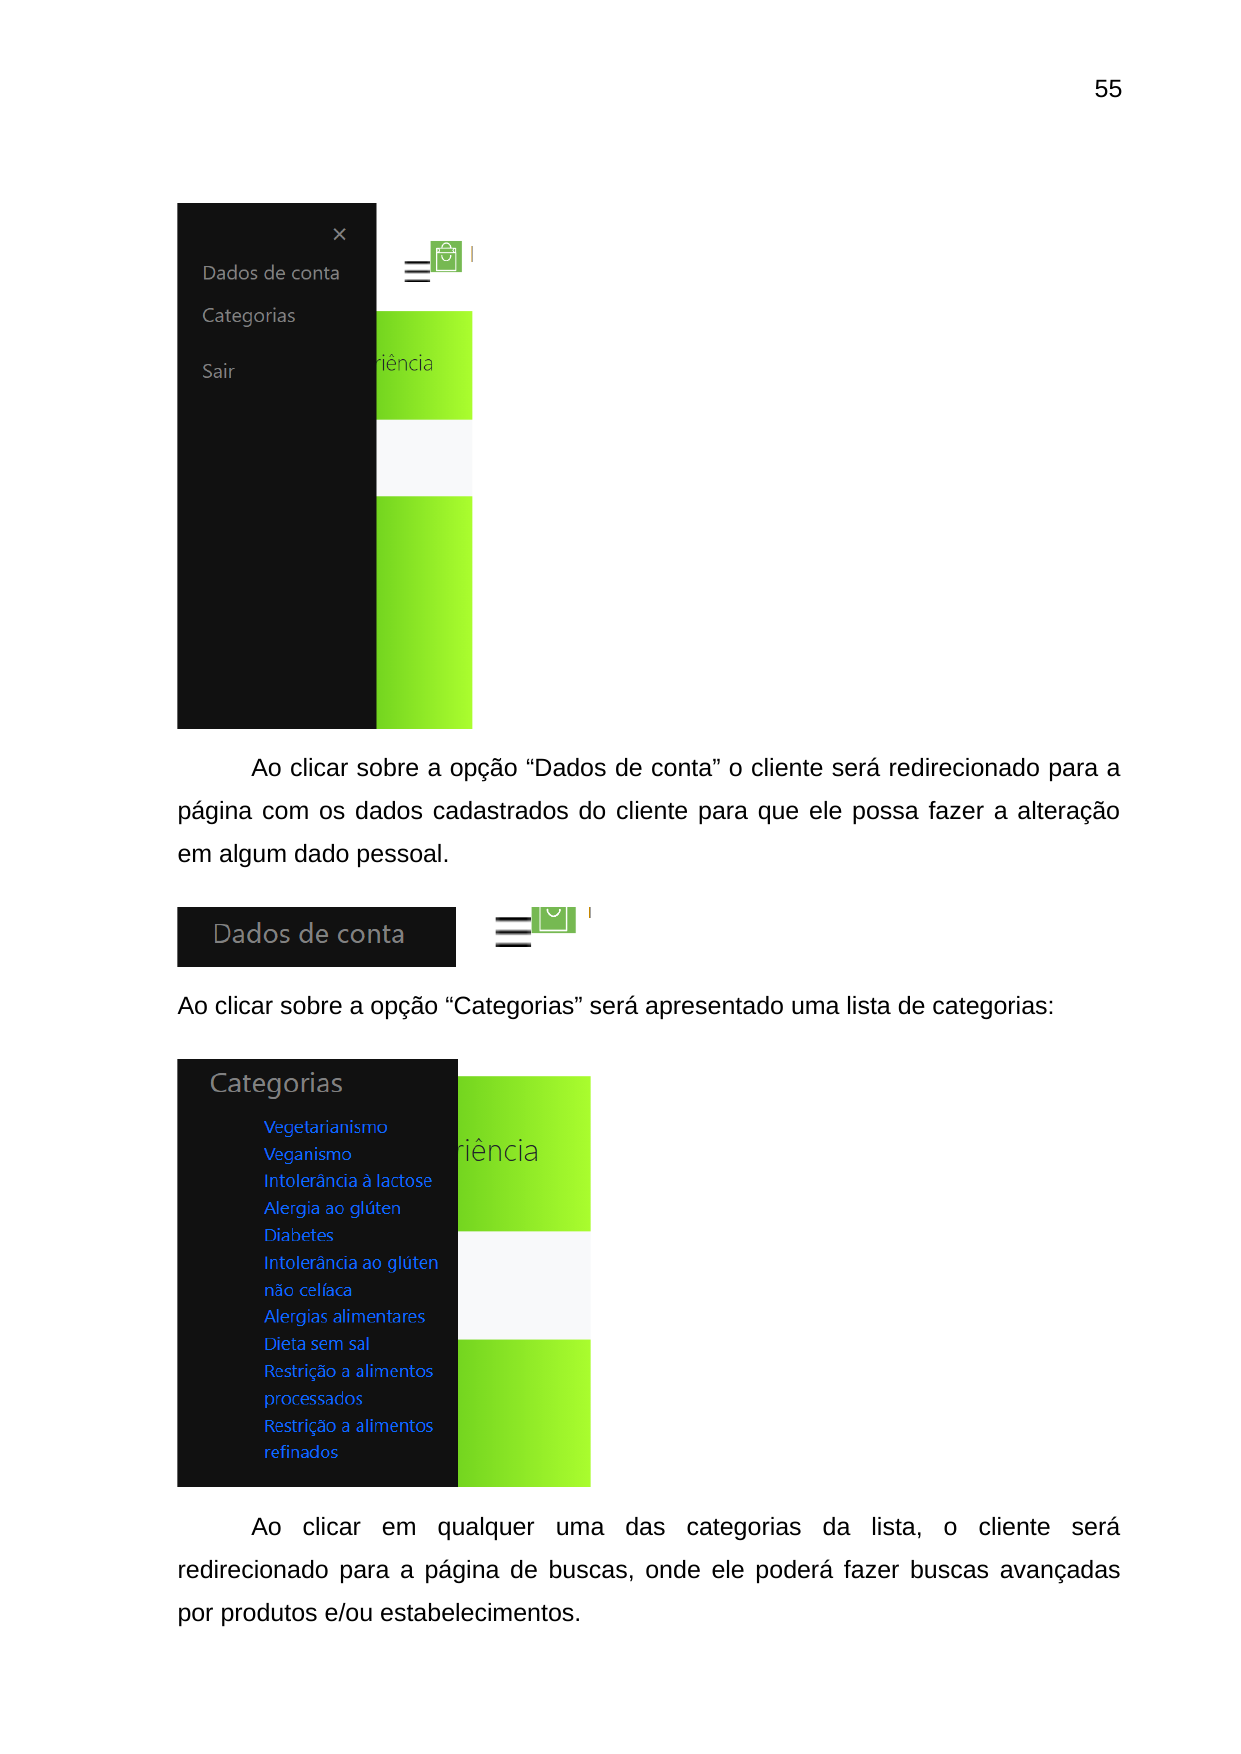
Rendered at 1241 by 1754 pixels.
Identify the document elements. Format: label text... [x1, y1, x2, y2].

text Ao clicar em qualquer uma das categorias da lista, o cliente será redirecionado para a página de buscas, onde ele poderá fazer buscas avançadas por produtos e/ou estabelecimentos. [177, 1512, 1122, 1627]
picture [177, 907, 591, 967]
picture [177, 203, 473, 729]
text Ao clicar sobre a opção “Categorias” será apresentado uma lista de categorias: [177, 991, 1122, 1020]
picture [177, 1059, 591, 1487]
text Ao clicar sobre a opção “Dados de conta” o cliente será redirecionado para a página com os dados cadastrados do cliente para que ele possa fazer a alteração em algum dado pessoal. [177, 753, 1122, 868]
